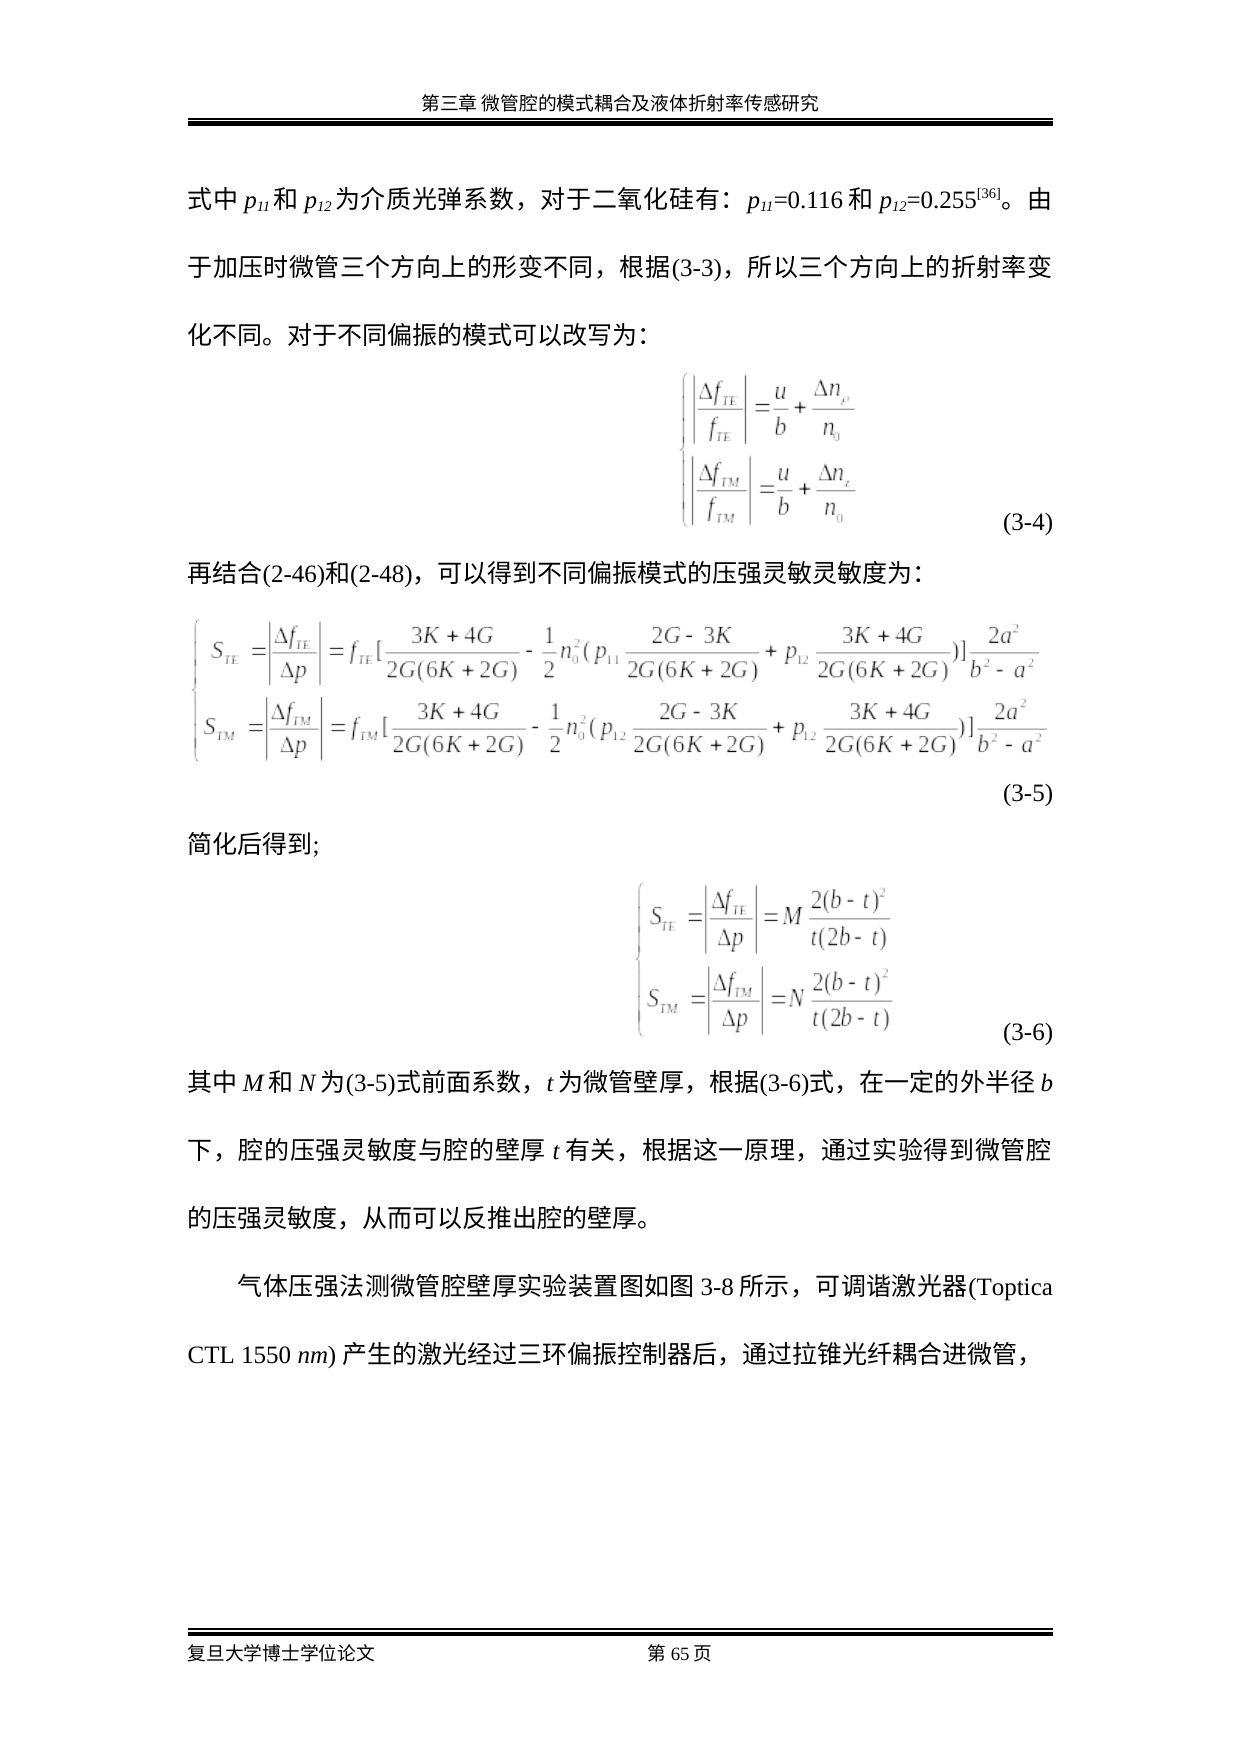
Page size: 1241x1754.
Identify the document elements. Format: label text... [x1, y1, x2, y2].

text (3-6) [187, 877, 1053, 1047]
text 其中M和N为(3-5)式前面系数，t为微管壁厚，根据(3-6)式，在一定的外半径b下，腔的压强灵敏度与腔的壁厚t有关，根据这一原理，通过实验得到微管腔的压强灵敏度，从而可以反推出腔的壁厚。 [187, 1047, 1053, 1251]
text (3-4) [187, 368, 1053, 537]
text 简化后得到; [187, 809, 1053, 877]
text (3-5) [187, 775, 1053, 809]
text 气体压强法测微管腔壁厚实验装置图如图3-8所示，可调谐激光器(Toptica CTL 1550 nm) 产生的激光经过三环偏振控制器后，通过拉锥光纤耦合进微管， [187, 1251, 1053, 1386]
text 式中p11和p12为介质光弹系数，对于二氧化硅有：p11=0.116和p12=0.255[36]。由于加压时微管三个方向上的形变不同，根据(3-3)，所以三个方向上的折射率变化不同。对于不同偏振的模式可以改写为： [187, 164, 1053, 368]
text 再结合(2-46)和(2-48)，可以得到不同偏振模式的压强灵敏灵敏度为： [187, 537, 1053, 605]
